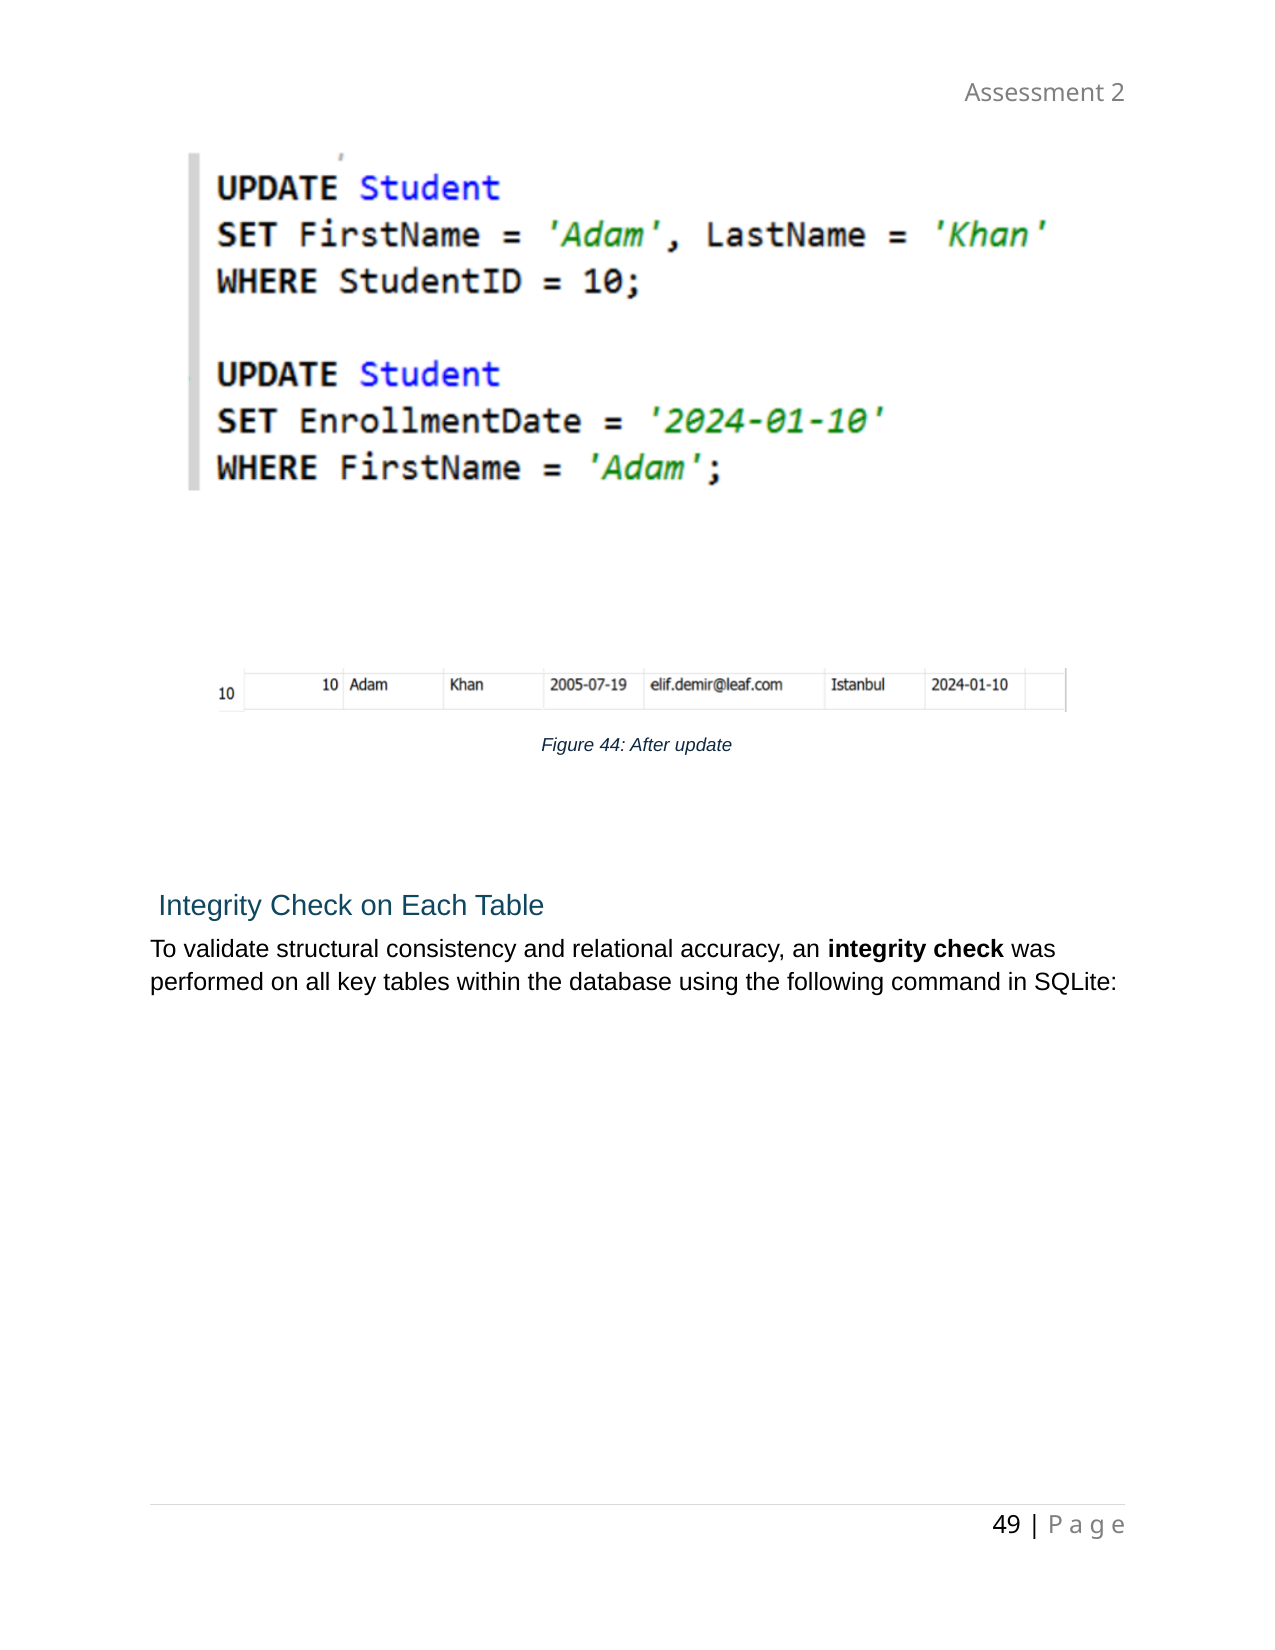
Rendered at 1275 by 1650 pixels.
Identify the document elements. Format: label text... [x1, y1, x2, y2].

text Figure 44: After update [150, 733, 1125, 755]
subtitle Integrity Check on Each Table [150, 887, 1125, 921]
picture [207, 668, 1068, 712]
text To validate structural consistency and relational accuracy, an integrity check was performed on all key tables within the database using the following command in SQLite: [150, 934, 1125, 996]
picture [150, 150, 1125, 536]
